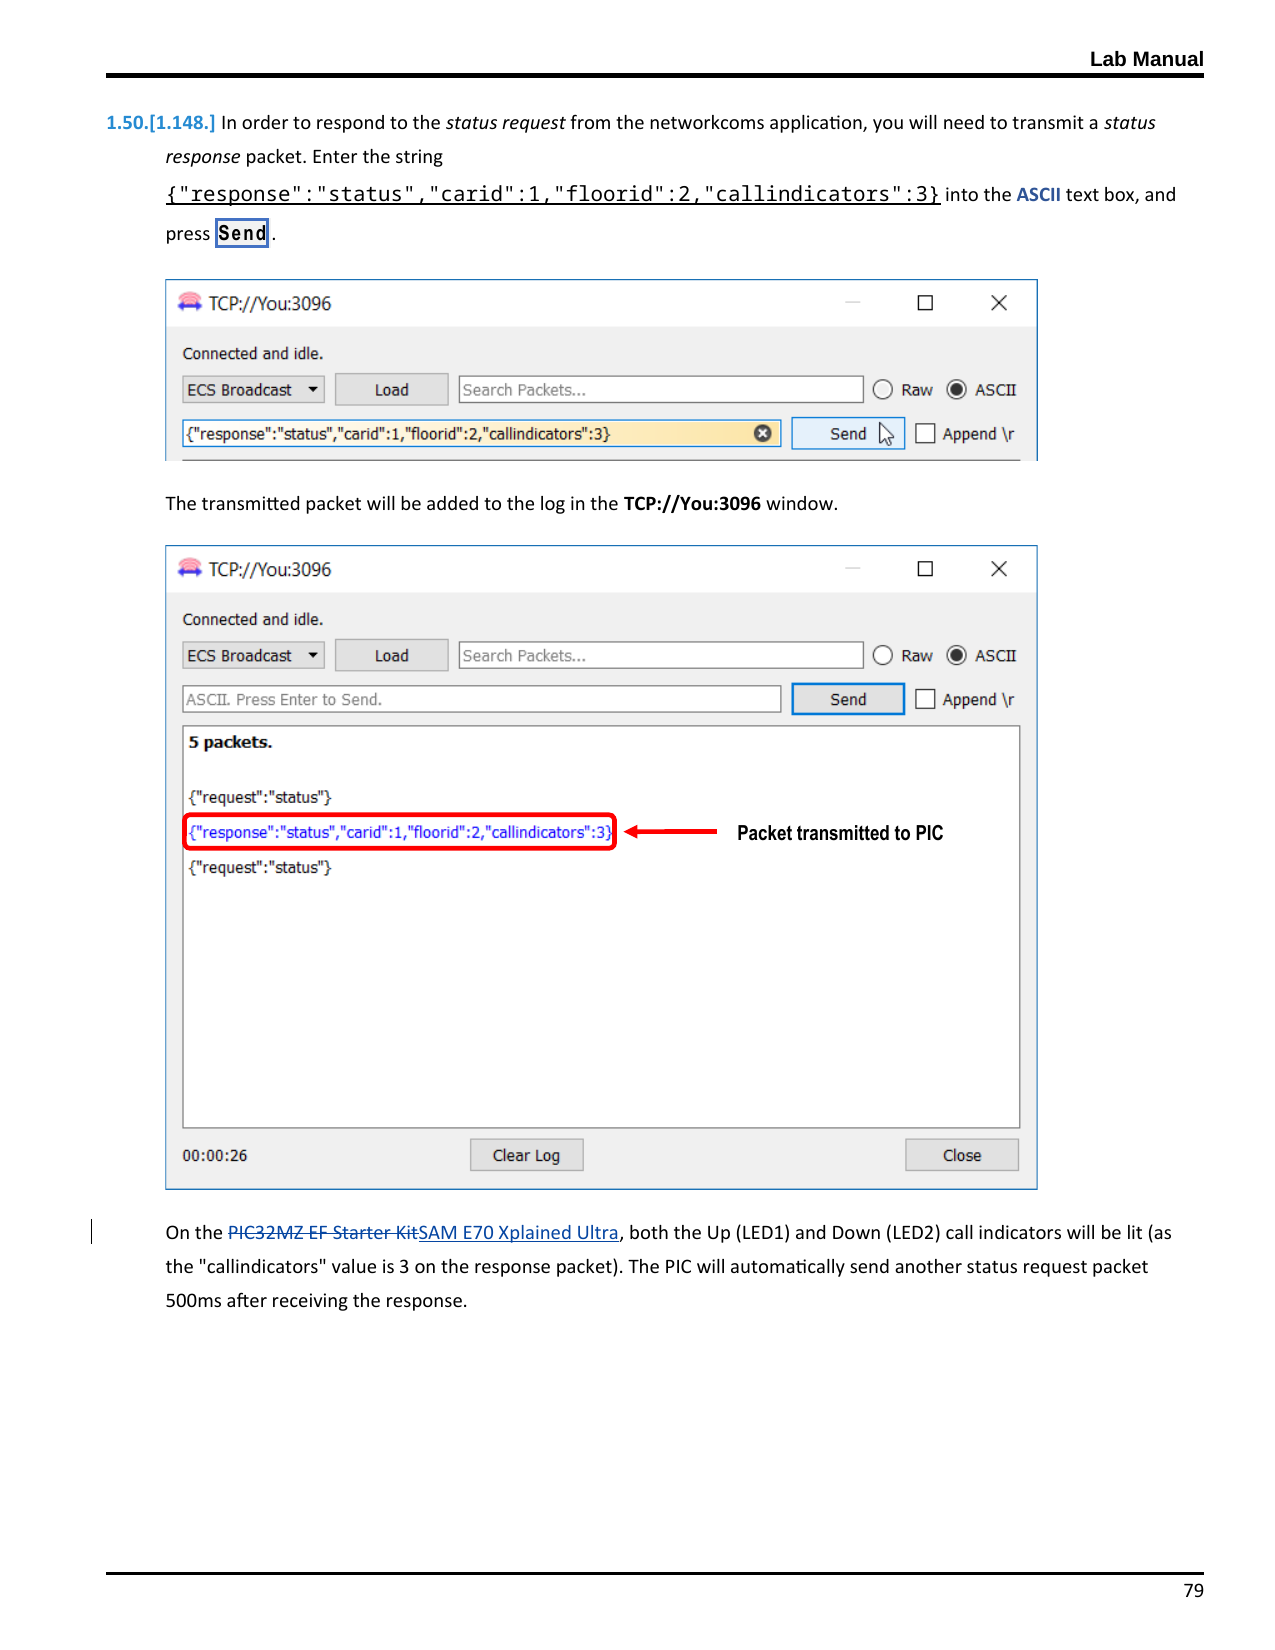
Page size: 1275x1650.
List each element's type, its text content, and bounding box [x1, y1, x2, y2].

list On the , both the Up (LED1) and Down (LED2) call indicators will be lit (as the "callindicators" value is 3 on the response packet). The PIC will automatically send another status request packet 500ms after receiving the response. [165, 1219, 1204, 1313]
table_header [165, 528, 1110, 1216]
picture [165, 279, 1038, 461]
table_header [165, 262, 1110, 487]
list The transmitted packet will be added to the log in the TCP://You:3096 window. [165, 490, 1204, 516]
picture [165, 545, 1038, 1190]
list In order to respond to the status request from the networkcoms application, you will need to transmit a status response packet. Enter the string {"response":"status","carid":1,"floorid":2,"callindicators":3} into the ASCII text box, and press Send. [106, 109, 1204, 248]
